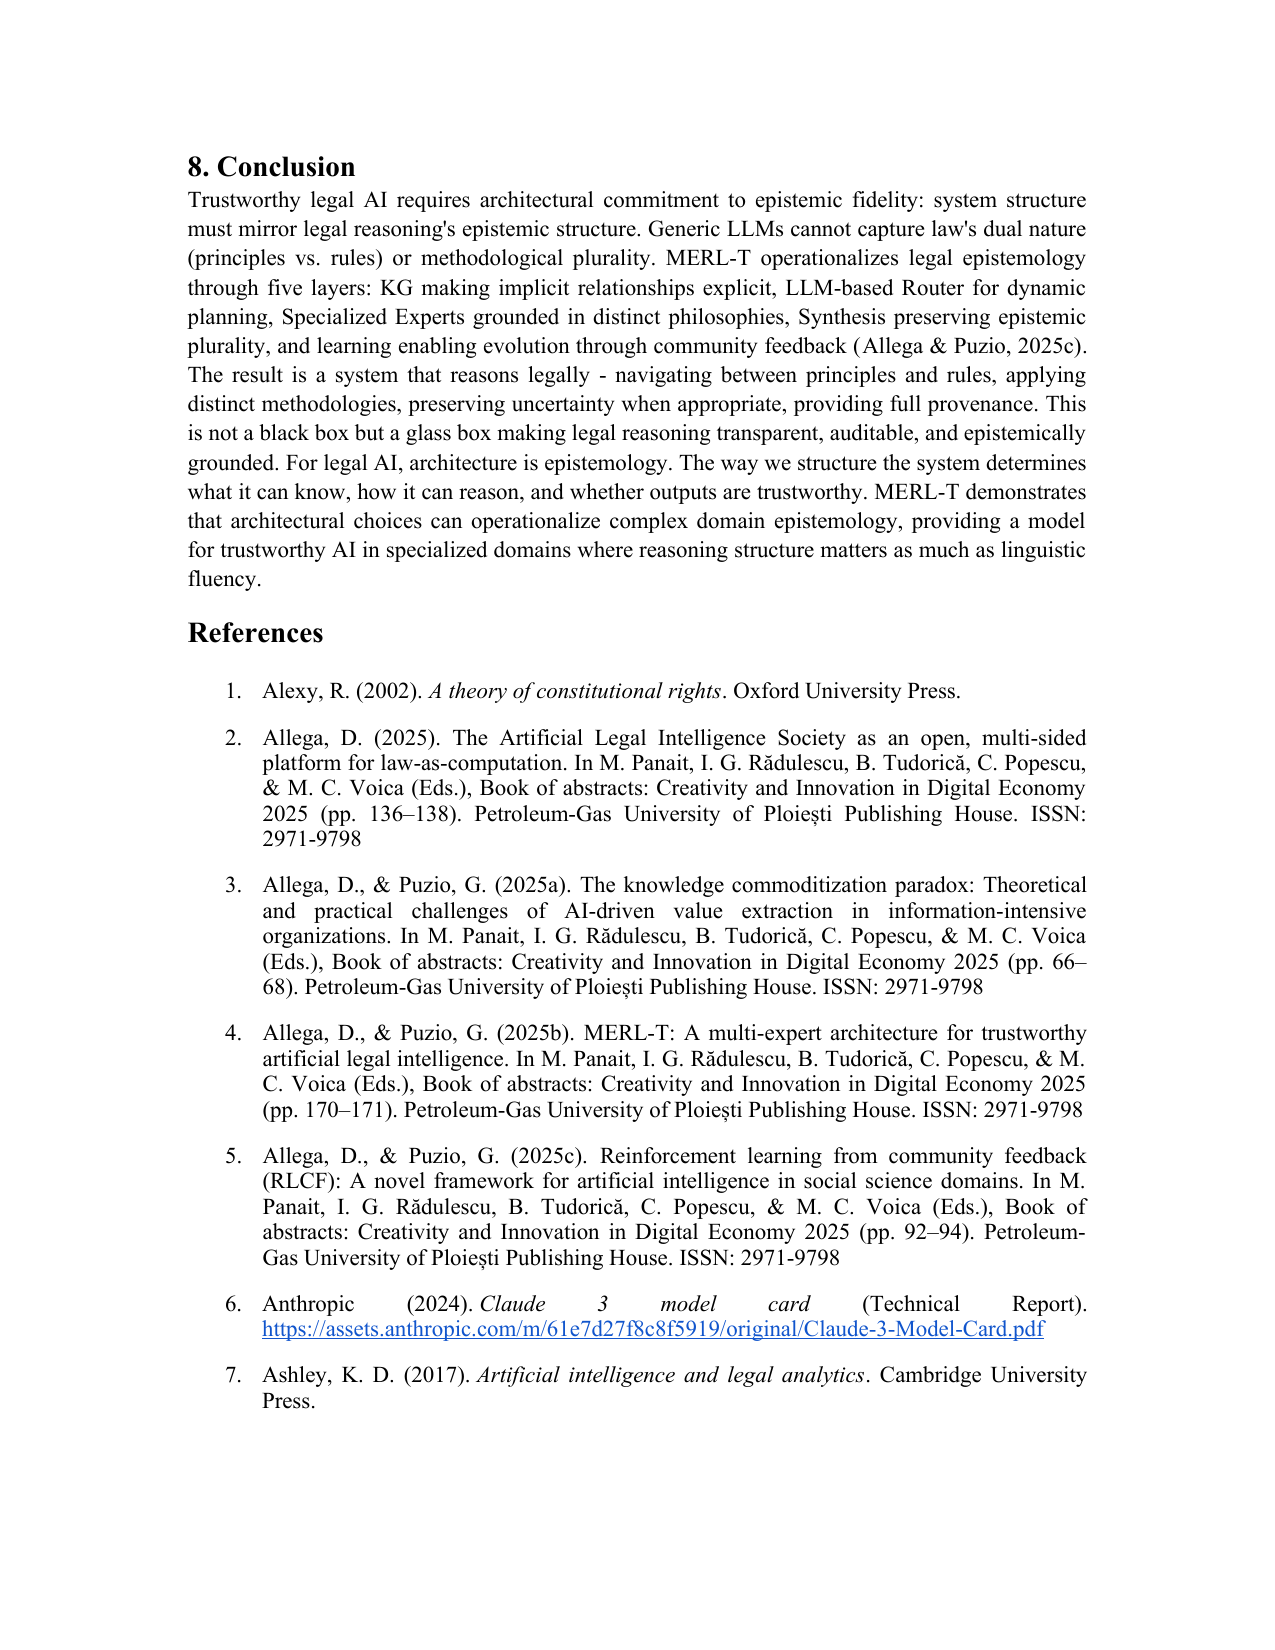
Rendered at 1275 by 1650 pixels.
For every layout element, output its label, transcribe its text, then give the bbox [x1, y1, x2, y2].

list Anthropic (2024). Claude 3 model card (Technical Report).​ https://assets.anthropic.com/m/61e7d27f8c8f5919/original/Claude-3-Model-Card.pdf [225, 1291, 1087, 1342]
subtitle 8. Conclusion [187, 150, 1087, 182]
text Trustworthy legal AI requires architectural commitment to epistemic fidelity: system structure must mirror legal reasoning's epistemic structure. Generic LLMs cannot capture law's dual nature (principles vs. rules) or methodological plurality. MERL-T operationalizes legal epistemology through five layers: KG making implicit relationships explicit, LLM-based Router for dynamic planning, Specialized Experts grounded in distinct philosophies, Synthesis preserving epistemic plurality, and learning enabling evolution through community feedback (Allega & Puzio, 2025c). The result is a system that reasons legally - navigating between principles and rules, applying distinct methodologies, preserving uncertainty when appropriate, providing full provenance. This is not a black box but a glass box making legal reasoning transparent, auditable, and epistemically grounded. For legal AI, architecture is epistemology. The way we structure the system determines what it can know, how it can reason, and whether outputs are trustworthy. MERL-T demonstrates that architectural choices can operationalize complex domain epistemology, providing a model for trustworthy AI in specialized domains where reasoning structure matters as much as linguistic fluency. [187, 187, 1087, 592]
subtitle References [187, 616, 1087, 648]
list Allega, D., & Puzio, G. (2025b). MERL-T: A multi-expert architecture for trustworthy artificial legal intelligence. In M. Panait, I. G. Rădulescu, B. Tudorică, C. Popescu, & M. C. Voica (Eds.), Book of abstracts: Creativity and Innovation in Digital Economy 2025 (pp. 170–171). Petroleum-Gas University of Ploiești Publishing House. ISSN: 2971-9798 [225, 1020, 1087, 1122]
list Allega, D., & Puzio, G. (2025c). Reinforcement learning from community feedback (RLCF): A novel framework for artificial intelligence in social science domains. In M. Panait, I. G. Rădulescu, B. Tudorică, C. Popescu, & M. C. Voica (Eds.), Book of abstracts: Creativity and Innovation in Digital Economy 2025 (pp. 92–94). Petroleum-Gas University of Ploiești Publishing House. ISSN: 2971-9798 [225, 1143, 1087, 1270]
list Ashley, K. D. (2017). Artificial intelligence and legal analytics. Cambridge University Press.​ [225, 1362, 1087, 1413]
list Alexy, R. (2002). A theory of constitutional rights. Oxford University Press.​ [225, 678, 1087, 704]
list Allega, D., & Puzio, G. (2025a). The knowledge commoditization paradox: Theoretical and practical challenges of AI-driven value extraction in information-intensive organizations. In M. Panait, I. G. Rădulescu, B. Tudorică, C. Popescu, & M. C. Voica (Eds.), Book of abstracts: Creativity and Innovation in Digital Economy 2025 (pp. 66–68). Petroleum-Gas University of Ploiești Publishing House. ISSN: 2971-9798 [225, 872, 1087, 999]
list Allega, D. (2025). The Artificial Legal Intelligence Society as an open, multi-sided platform for law-as-computation. In M. Panait, I. G. Rădulescu, B. Tudorică, C. Popescu, & M. C. Voica (Eds.), Book of abstracts: Creativity and Innovation in Digital Economy 2025 (pp. 136–138). Petroleum-Gas University of Ploiești Publishing House. ISSN: 2971-9798 [225, 724, 1087, 852]
